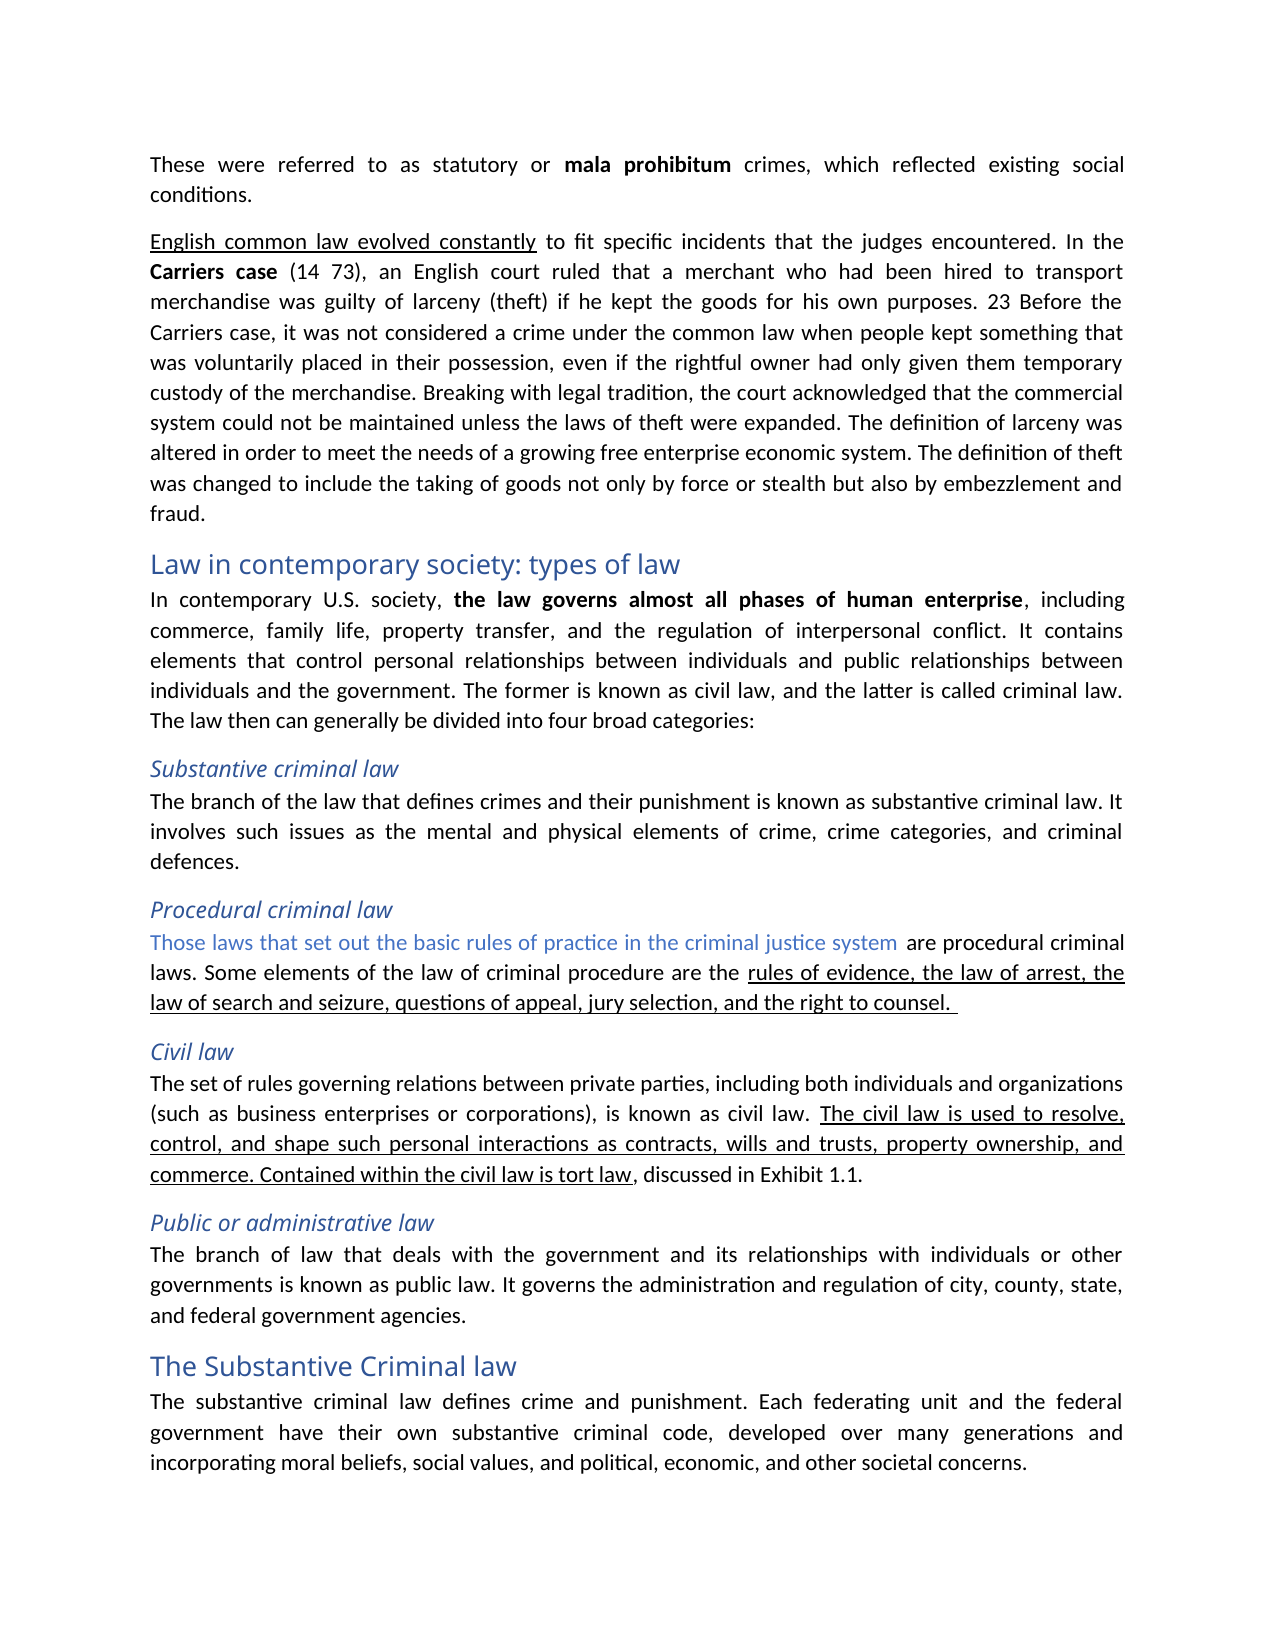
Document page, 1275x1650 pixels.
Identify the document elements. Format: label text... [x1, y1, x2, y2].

text The set of rules governing relations between private parties, including both individuals and organizations (such as business enterprises or corporations), is known as civil law. The civil law is used to resolve, control, and shape such personal interactions as contracts, wills and trusts, property ownership, and commerce. Contained within the civil law is tort law, discussed in Exhibit 1.1. [150, 1069, 1125, 1154]
text The branch of the law that defines crimes and their punishment is known as substantive criminal law. It involves such issues as the mental and physical elements of crime, crime categories, and criminal defences. [150, 787, 1125, 876]
subtitle Law in contemporary society: types of law [150, 546, 1125, 583]
text English common law evolved constantly to fit specific incidents that the judges encountered. In the Carriers case (14 73), an English court ruled that a merchant who had been hired to transport merchandise was guilty of larceny (theft) if he kept the goods for his own purposes. 23 Before the Carriers case, it was not considered a crime under the common law when people kept something that was voluntarily placed in their possession, even if the rightful owner had only given them temporary custody of the merchandise. Breaking with legal tradition, the court acknowledged that the commercial system could not be maintained unless the laws of theft were expanded. The definition of larceny was altered in order to meet the needs of a growing free enterprise economic system. The definition of theft was changed to include the taking of goods not only by force or stealth but also by embezzlement and fraud. [150, 227, 1125, 527]
text In contemporary U.S. society, the law governs almost all phases of human enterprise, including commerce, family life, property transfer, and the regulation of interpersonal conflict. It contains elements that control personal relationships between individuals and public relationships between individuals and the government. The former is known as civil law, and the latter is called criminal law. The law then can generally be divided into four broad categories: [150, 586, 1125, 734]
text The substantive criminal law defines crime and punishment. Each federating unit and the federal government have their own substantive criminal code, developed over many generations and incorporating moral beliefs, social values, and political, economic, and other societal concerns. [150, 1387, 1125, 1476]
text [150, 150, 1125, 208]
subtitle Substantive criminal law [150, 753, 1125, 784]
subtitle The Substantive Criminal law [150, 1348, 1125, 1384]
text The branch of law that deals with the government and its relationships with individuals or other governments is known as public law. It governs the administration and regulation of city, county, state, and federal government agencies. [150, 1240, 1125, 1329]
subtitle Civil law [150, 1035, 1125, 1067]
subtitle Procedural criminal law [150, 894, 1125, 926]
text The set of rules governing relations between private parties, including both individuals and organizations (such as business enterprises or corporations), is known as civil law. The civil law is used to resolve, control, and shape such personal interactions as contracts, wills and trusts, property ownership, and commerce. Contained within the civil law is tort law, discussed in Exhibit 1.1. [150, 1155, 1125, 1188]
subtitle Public or administrative law [150, 1207, 1125, 1238]
text Those laws that set out the basic rules of practice in the criminal justice system are procedural criminal laws. Some elements of the law of criminal procedure are the rules of evidence, the law of arrest, the law of search and seizure, questions of appeal, jury selection, and the right to counsel. [150, 928, 1125, 1017]
